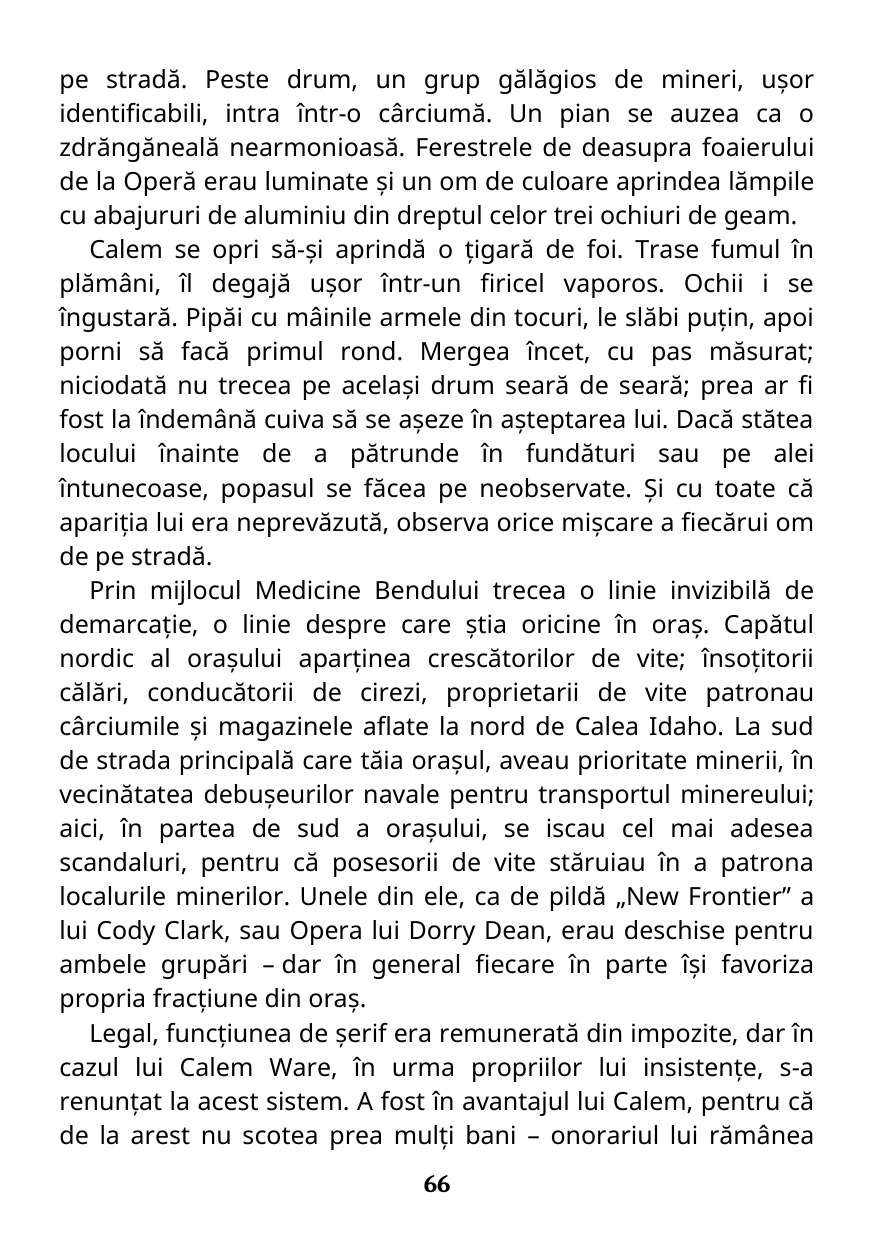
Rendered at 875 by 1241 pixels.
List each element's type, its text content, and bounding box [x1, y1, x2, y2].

text Prin mijlocul Medicine Bendului trecea o linie invizibilă de demarcaţie, o linie despre care ştia oricine în oraş. Capătul nordic al oraşului aparţinea crescătorilor de vite; însoţitorii călări, conducătorii de cirezi, proprietarii de vite patronau cârciumile şi magazinele aflate la nord de Calea Idaho. La sud de strada principală care tăia oraşul, aveau prioritate minerii, în vecinătatea debuşeurilor navale pentru transportul minereului; aici, în partea de sud a oraşului, se iscau cel mai adesea scandaluri, pentru că posesorii de vite stăruiau în a patrona localurile minerilor. Unele din ele, ca de pildă „New Frontier” a lui Cody Clark, sau Opera lui Dorry Dean, erau deschise pentru ambele grupări – dar în general fiecare în parte îşi favoriza propria fracţiune din oraş. [59, 572, 815, 1015]
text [59, 61, 815, 232]
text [59, 1015, 815, 1151]
text Calem se opri să-şi aprindă o ţigară de foi. Trase fumul în plămâni, îl degajă uşor într-un firicel vaporos. Ochii i se îngustară. Pipăi cu mâinile armele din tocuri, le slăbi puţin, apoi porni să facă primul rond. Mergea încet, cu pas măsurat; niciodată nu trecea pe acelaşi drum seară de seară; prea ar fi fost la îndemână cuiva să se aşeze în aşteptarea lui. Dacă stătea locului înainte de a pătrunde în fundături sau pe alei întunecoase, popasul se făcea pe neobservate. Şi cu toate că apariţia lui era neprevăzută, observa orice mişcare a fiecărui om de pe stradă. [59, 232, 815, 572]
